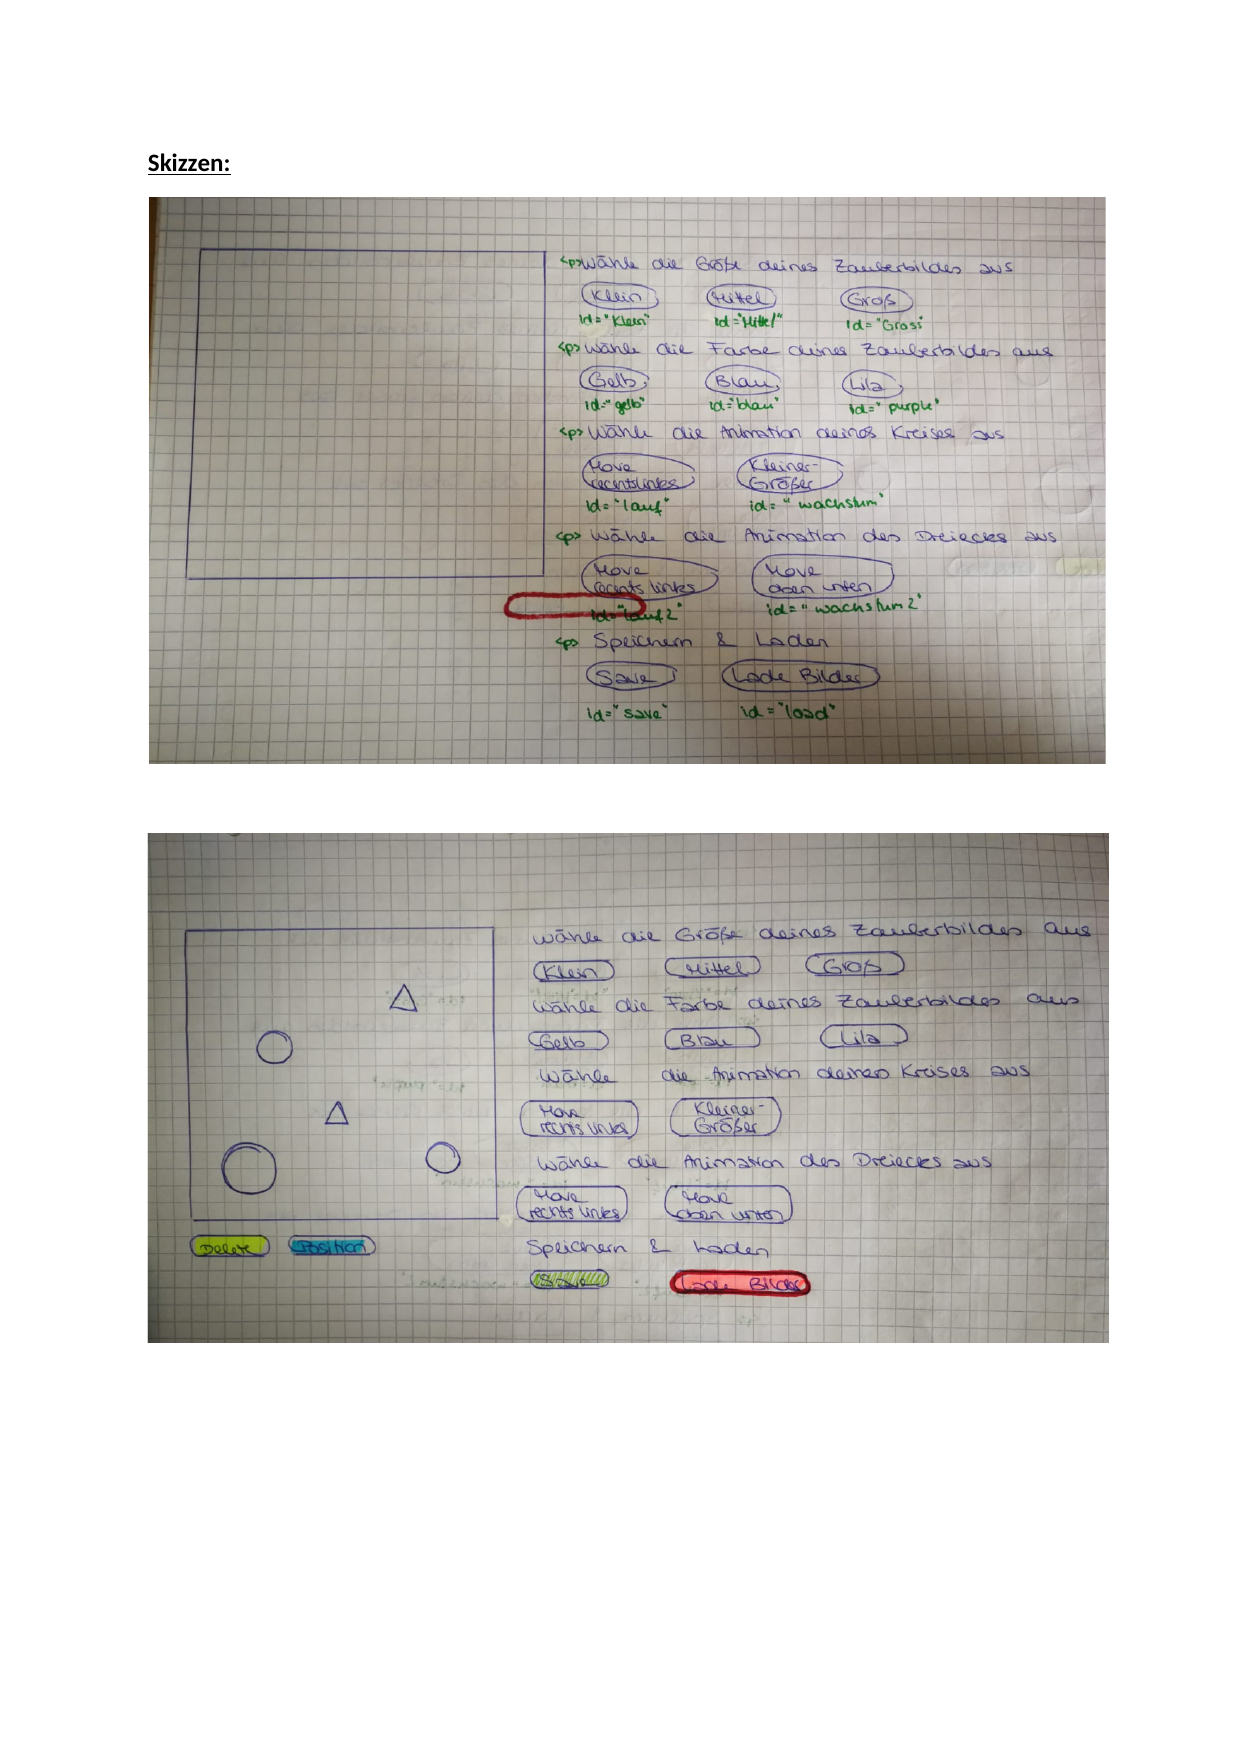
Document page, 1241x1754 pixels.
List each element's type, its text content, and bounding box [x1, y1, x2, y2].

text Skizzen: [148, 148, 1093, 178]
picture [150, 197, 1105, 764]
picture [149, 833, 1108, 1343]
